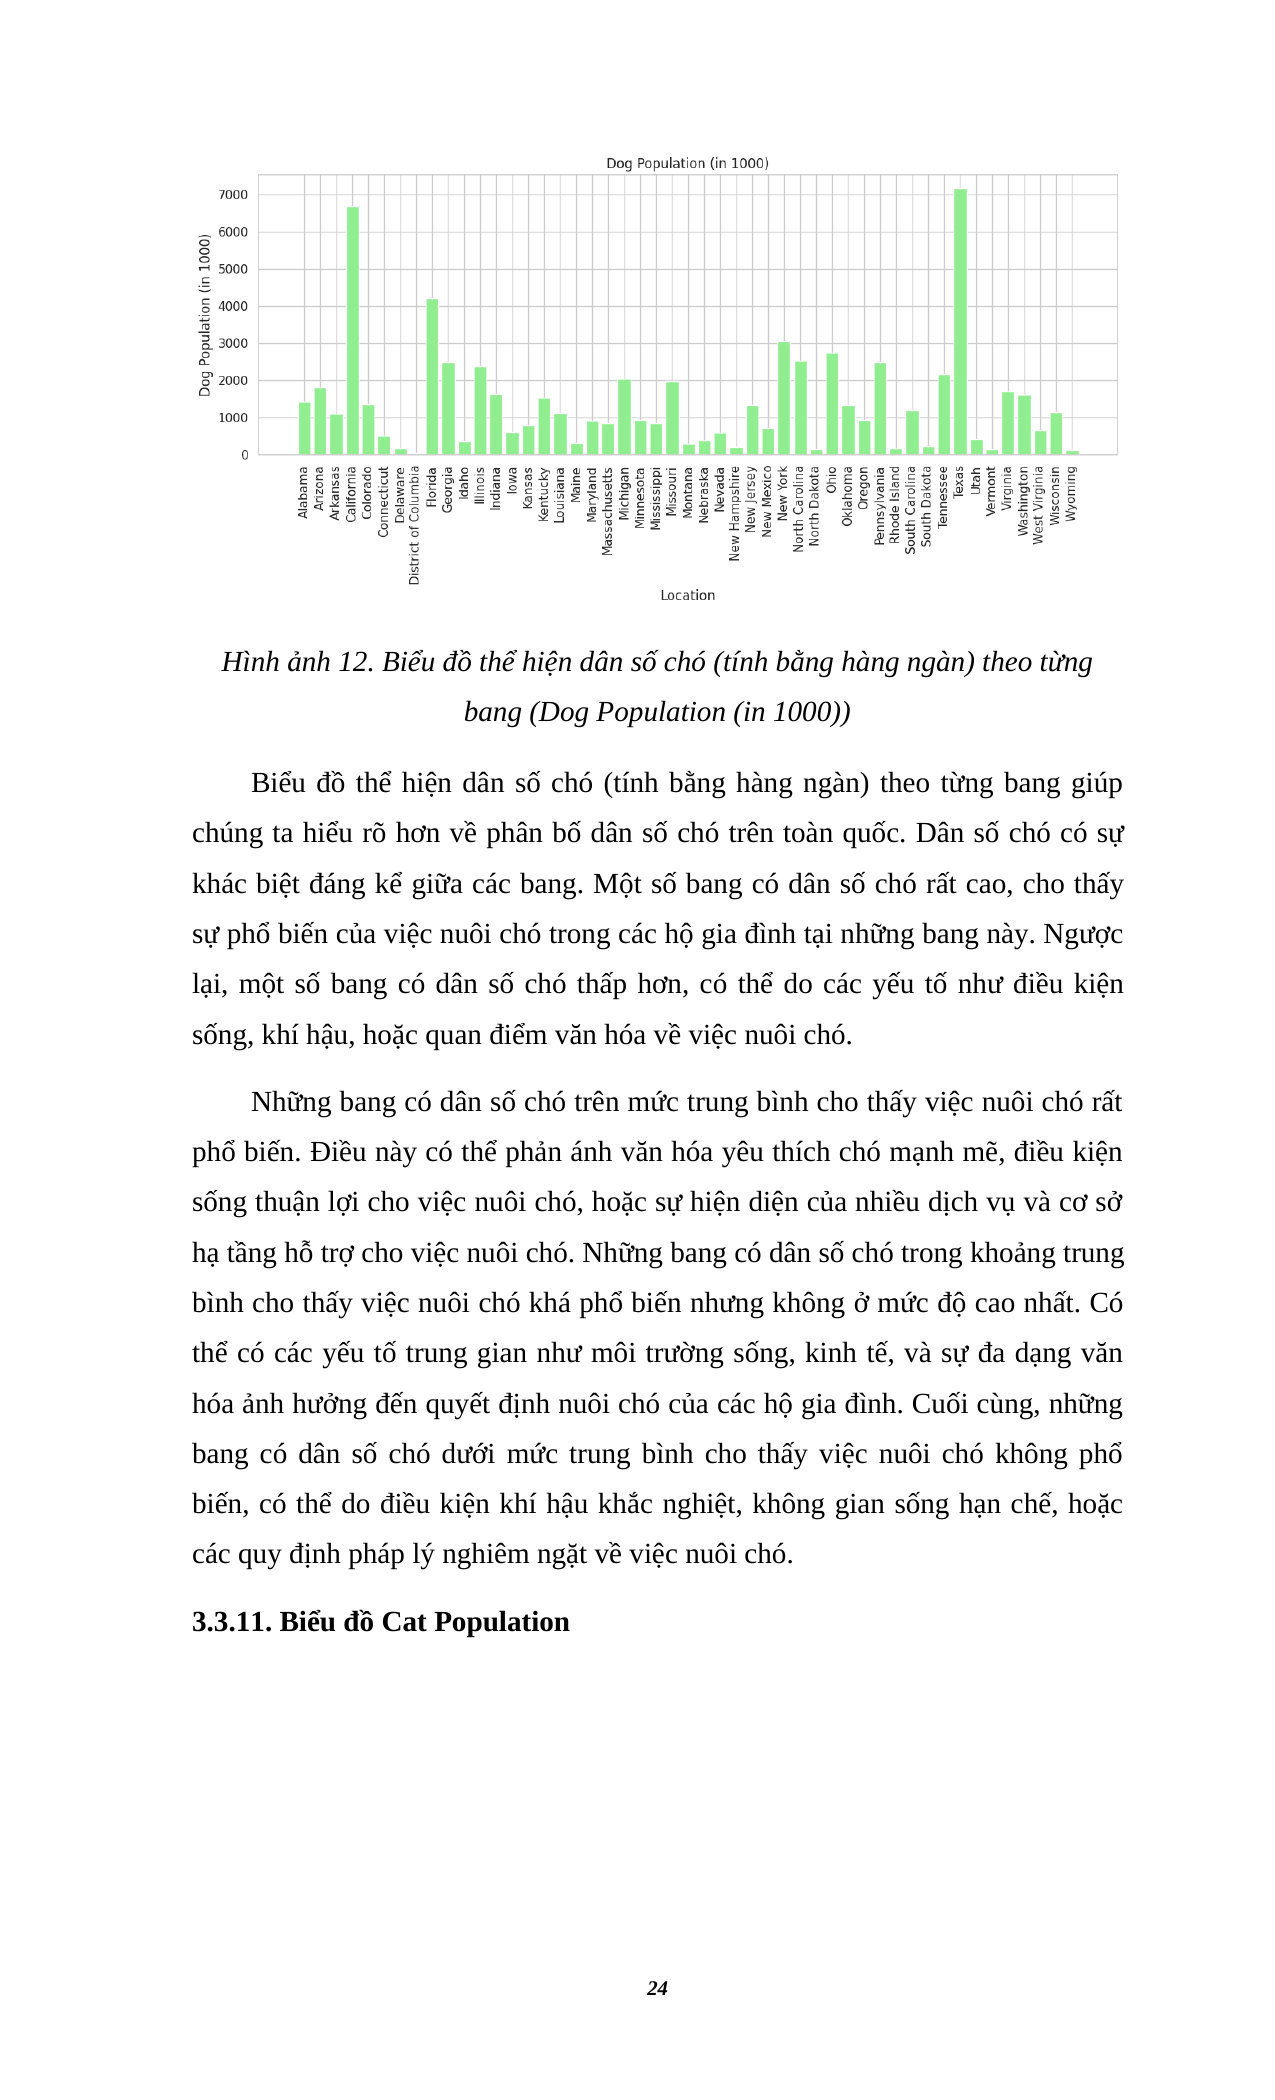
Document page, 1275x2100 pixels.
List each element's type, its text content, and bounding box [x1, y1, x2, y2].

text Những bang có dân số chó trên mức trung bình cho thấy việc nuôi chó rất phổ biến. Điều này có thể phản ánh văn hóa yêu thích chó mạnh mẽ, điều kiện sống thuận lợi cho việc nuôi chó, hoặc sự hiện diện của nhiều dịch vụ và cơ sở hạ tầng hỗ trợ cho việc nuôi chó. Những bang có dân số chó trong khoảng trung bình cho thấy việc nuôi chó khá phổ biến nhưng không ở mức độ cao nhất. Có thể có các yếu tố trung gian như môi trường sống, kinh tế, và sự đa dạng văn hóa ảnh hưởng đến quyết định nuôi chó của các hộ gia đình. Cuối cùng, những bang có dân số chó dưới mức trung bình cho thấy việc nuôi chó không phổ biến, có thể do điều kiện khí hậu khắc nghiệt, không gian sống hạn chế, hoặc các quy định pháp lý nghiêm ngặt về việc nuôi chó. [192, 1084, 1125, 1570]
text Hình ảnh 12. Biểu đồ thể hiện dân số chó (tính bằng hàng ngàn) theo từng bang (Dog Population (in 1000)) [192, 644, 1125, 728]
picture [191, 149, 1125, 611]
text 3.3.11. Biểu đồ Cat Population [192, 1604, 1125, 1637]
text Biểu đồ thể hiện dân số chó (tính bằng hàng ngàn) theo từng bang giúp chúng ta hiểu rõ hơn về phân bố dân số chó trên toàn quốc. Dân số chó có sự khác biệt đáng kể giữa các bang. Một số bang có dân số chó rất cao, cho thấy sự phổ biến của việc nuôi chó trong các hộ gia đình tại những bang này. Ngược lại, một số bang có dân số chó thấp hơn, có thể do các yếu tố như điều kiện sống, khí hậu, hoặc quan điểm văn hóa về việc nuôi chó. [192, 765, 1125, 1050]
